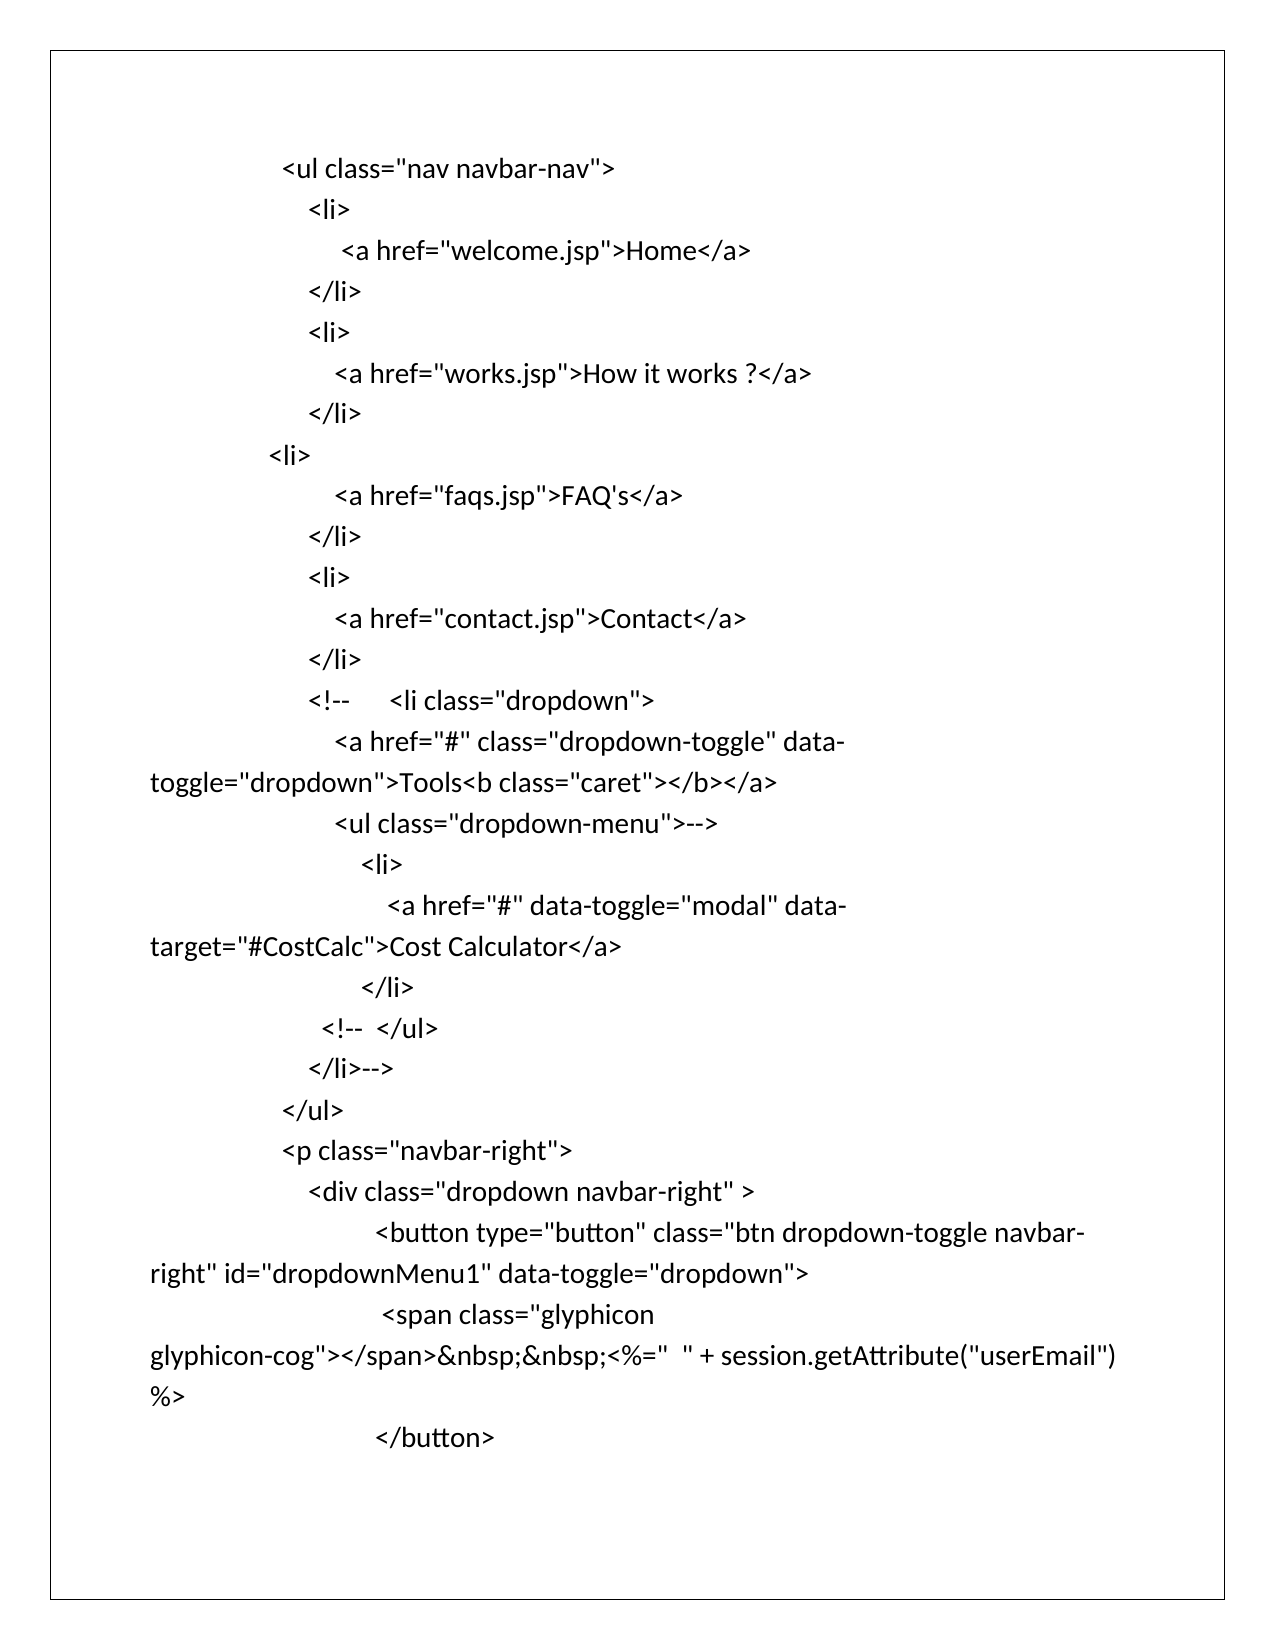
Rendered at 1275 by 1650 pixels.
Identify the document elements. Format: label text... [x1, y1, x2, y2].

text <!-- </ul> [150, 1010, 1125, 1045]
text </li> [150, 969, 1125, 1004]
text <li> [150, 559, 1125, 595]
text </li>--> [150, 1051, 1125, 1086]
text <a href="#" class="dropdown-toggle" data-toggle="dropdown">Tools<b class="caret"></b></a> [150, 723, 1125, 800]
text <p class="navbar-right"> [150, 1132, 1125, 1168]
text <!-- <li class="dropdown"> [150, 682, 1125, 718]
text <li> [150, 846, 1125, 882]
text <ul class="dropdown-menu">--> [150, 805, 1125, 841]
text </li> [150, 273, 1125, 308]
text <button type="button" class="btn dropdown-toggle navbar-right" id="dropdownMenu1" data-toggle="dropdown"> [150, 1214, 1125, 1291]
text <li> [150, 191, 1125, 227]
text </li> [150, 518, 1125, 554]
text </li> [150, 396, 1125, 431]
text <span class="glyphicon glyphicon-cog"></span>&nbsp;&nbsp;<%=" " + session.getAttribute("userEmail")%> [150, 1296, 1125, 1414]
text <li> [150, 314, 1125, 349]
text <a href="works.jsp">How it works ?</a> [150, 355, 1125, 390]
text <li> [150, 437, 1125, 472]
text <div class="dropdown navbar-right" > [150, 1173, 1125, 1209]
text </ul> [150, 1092, 1125, 1127]
text <a href="#" data-toggle="modal" data-target="#CostCalc">Cost Calculator</a> [150, 887, 1125, 963]
text </button> [150, 1419, 1125, 1455]
text <a href="welcome.jsp">Home</a> [150, 232, 1125, 267]
text <a href="faqs.jsp">FAQ's</a> [150, 477, 1125, 513]
text <ul class="nav navbar-nav"> [150, 150, 1125, 186]
text <a href="contact.jsp">Contact</a> [150, 600, 1125, 636]
text </li> [150, 641, 1125, 677]
